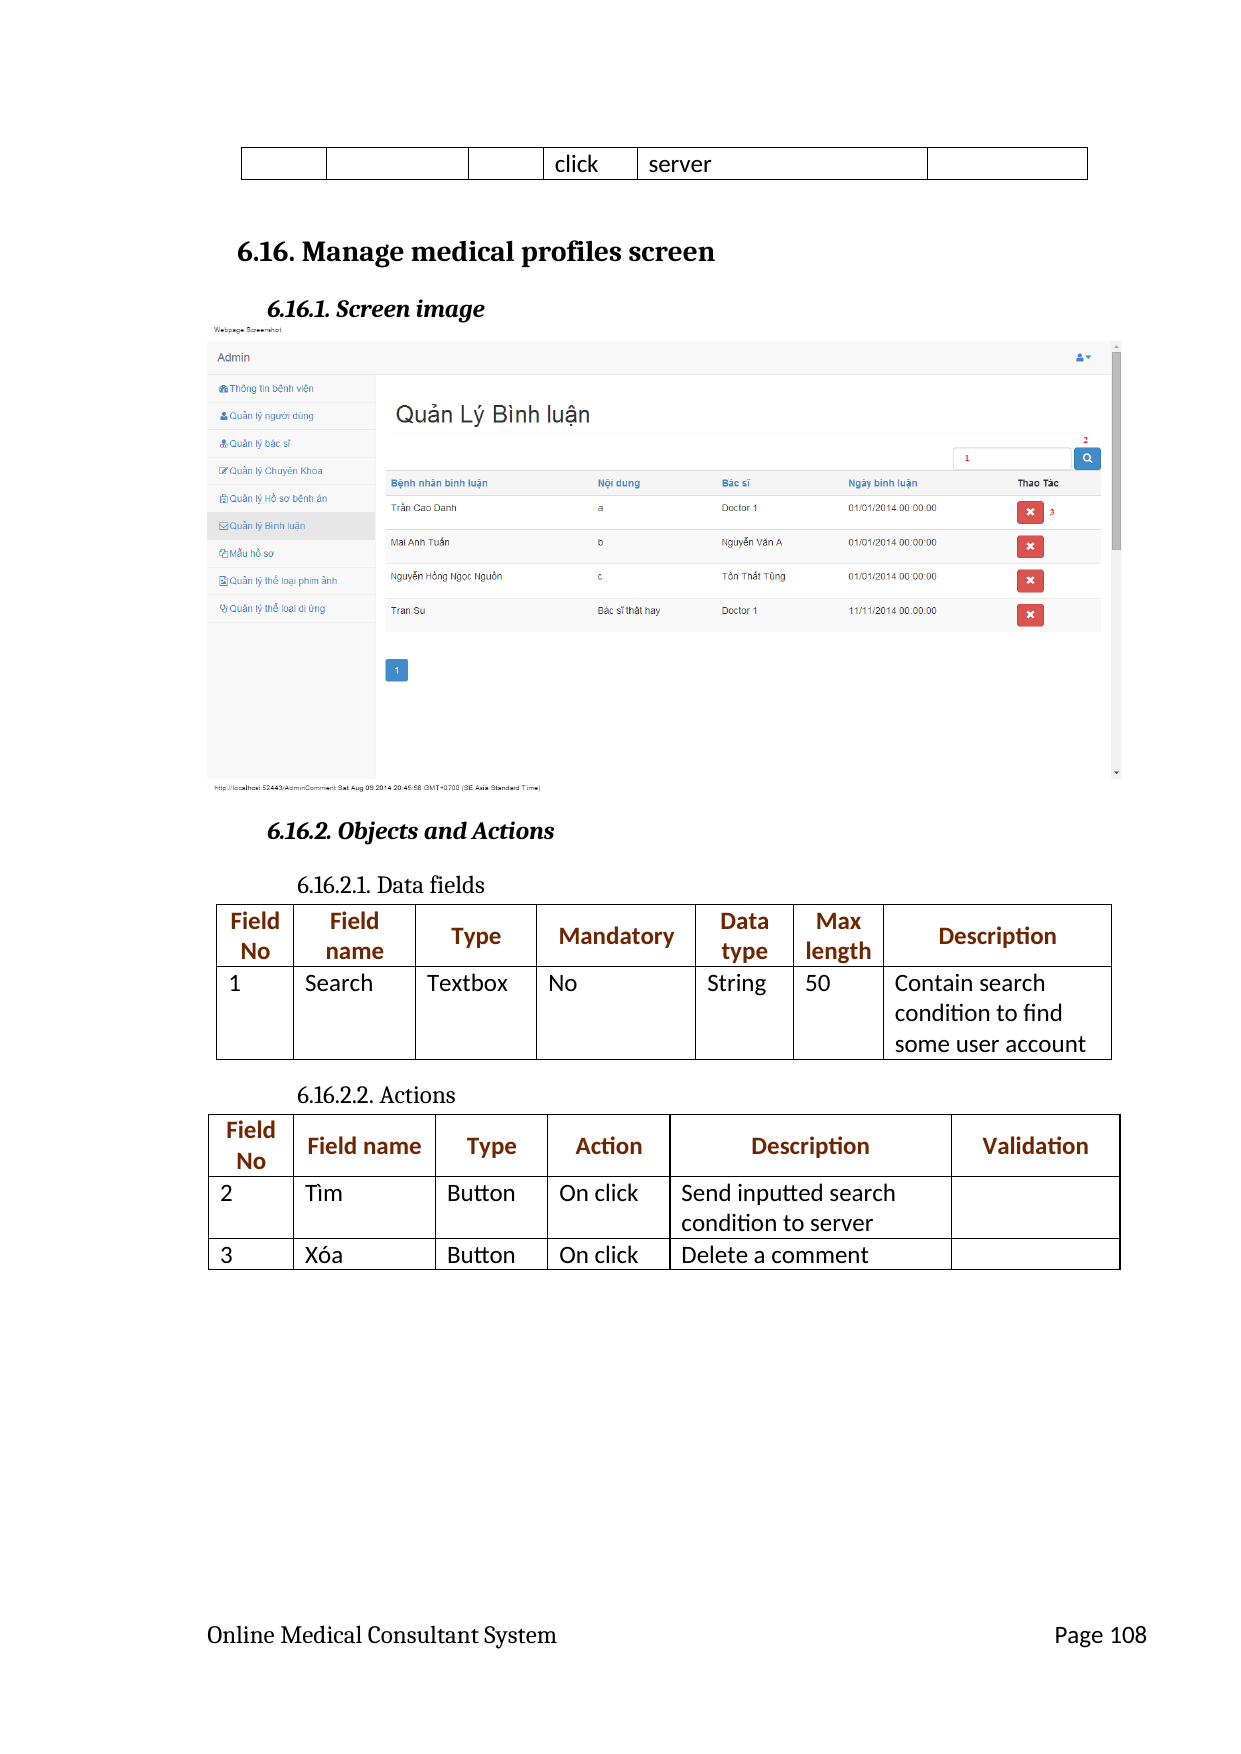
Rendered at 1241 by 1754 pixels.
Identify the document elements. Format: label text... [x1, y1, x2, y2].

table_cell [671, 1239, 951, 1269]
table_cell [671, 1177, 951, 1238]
subtitle Screen image [267, 295, 1122, 323]
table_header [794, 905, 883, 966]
subtitle Objects and Actions [267, 817, 1122, 846]
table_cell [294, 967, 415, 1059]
subtitle Data fields [282, 871, 1122, 900]
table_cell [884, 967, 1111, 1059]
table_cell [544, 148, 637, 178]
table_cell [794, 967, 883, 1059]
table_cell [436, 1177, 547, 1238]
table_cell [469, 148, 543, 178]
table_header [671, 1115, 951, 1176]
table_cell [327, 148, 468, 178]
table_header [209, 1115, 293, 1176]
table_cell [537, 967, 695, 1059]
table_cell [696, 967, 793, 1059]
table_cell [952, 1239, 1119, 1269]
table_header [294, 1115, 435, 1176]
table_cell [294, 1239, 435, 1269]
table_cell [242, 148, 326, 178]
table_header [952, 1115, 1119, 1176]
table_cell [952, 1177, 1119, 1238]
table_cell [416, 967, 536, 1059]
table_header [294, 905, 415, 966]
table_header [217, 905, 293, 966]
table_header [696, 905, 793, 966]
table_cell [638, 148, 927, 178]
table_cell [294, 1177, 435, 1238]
picture [207, 327, 1122, 792]
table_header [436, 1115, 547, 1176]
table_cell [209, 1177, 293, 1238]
subtitle Manage medical profiles screen [237, 235, 1122, 269]
subtitle Actions [282, 1081, 1122, 1109]
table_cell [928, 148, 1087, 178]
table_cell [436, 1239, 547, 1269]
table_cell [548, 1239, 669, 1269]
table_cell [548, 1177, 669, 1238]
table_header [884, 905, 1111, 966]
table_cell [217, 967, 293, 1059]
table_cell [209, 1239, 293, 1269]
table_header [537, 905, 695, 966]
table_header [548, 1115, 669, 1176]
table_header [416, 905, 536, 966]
